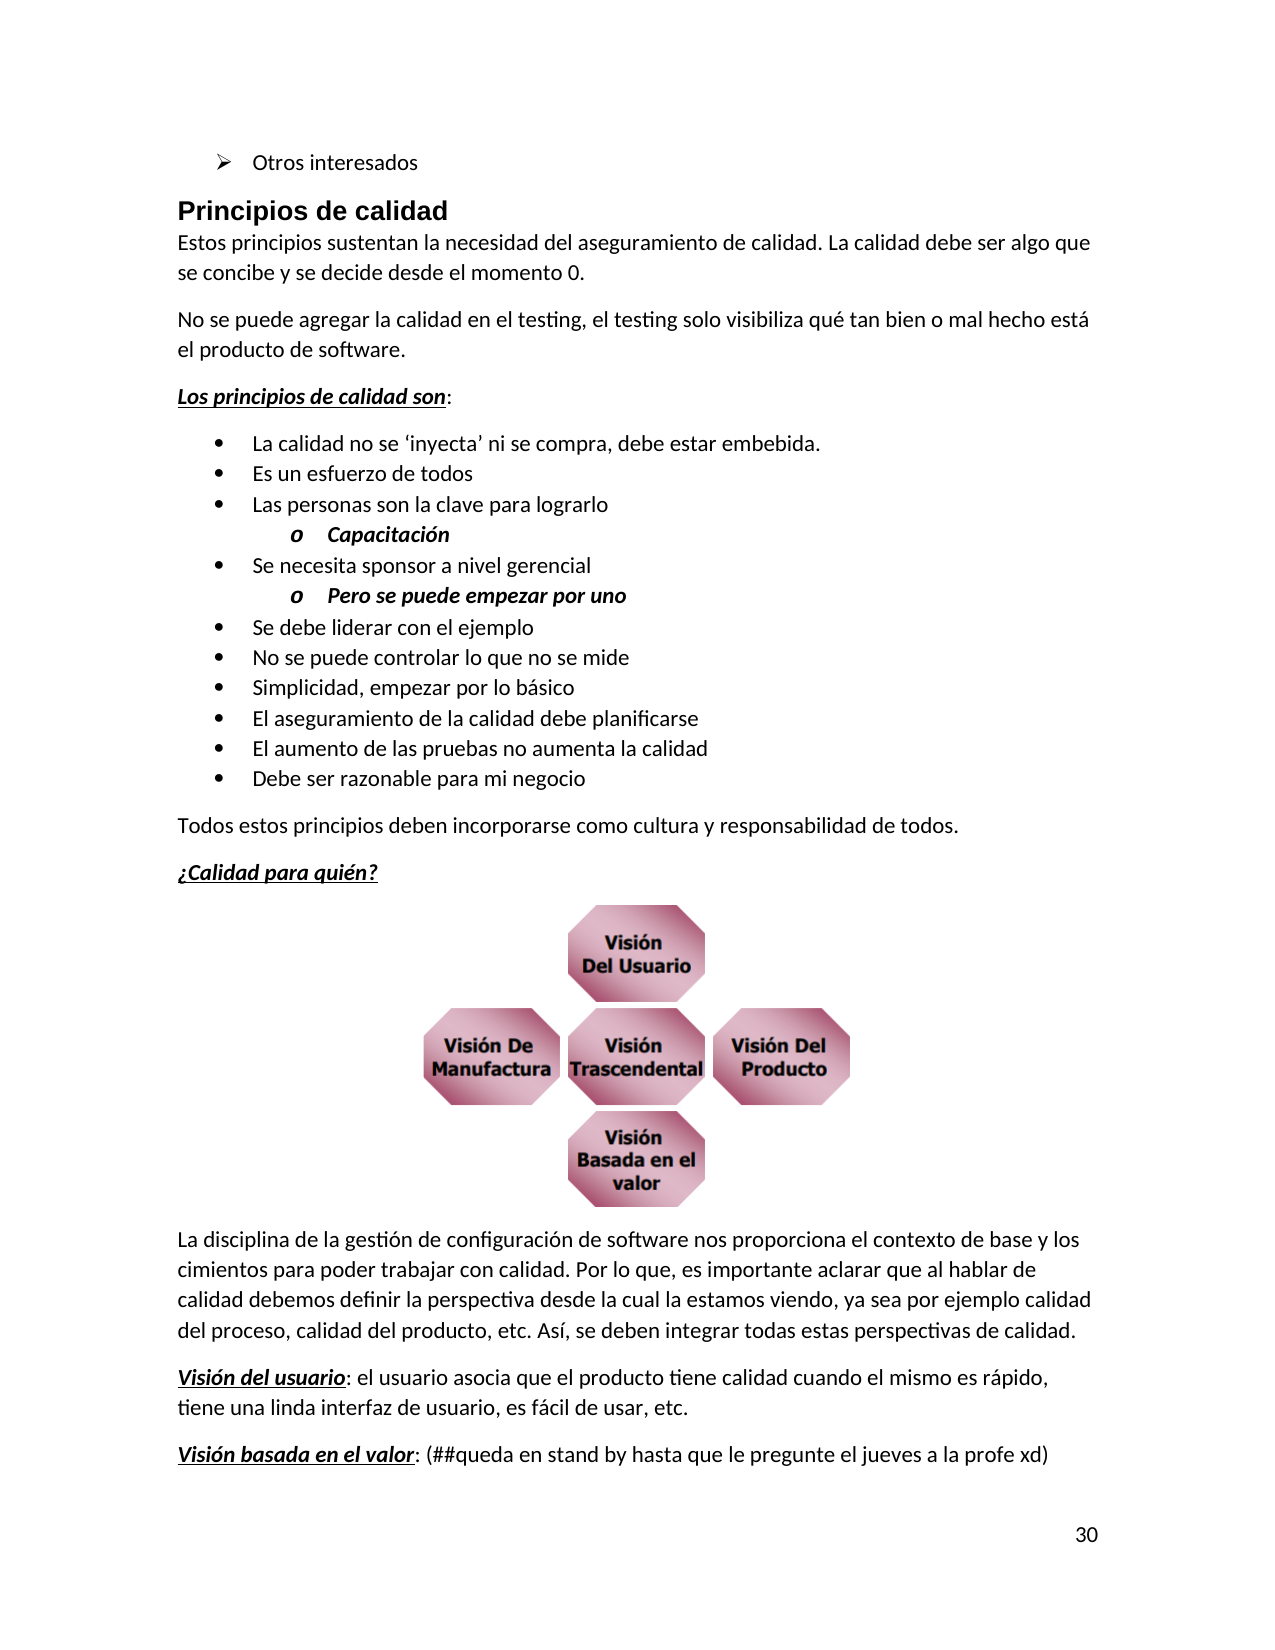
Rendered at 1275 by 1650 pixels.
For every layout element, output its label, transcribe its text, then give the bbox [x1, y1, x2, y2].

list No se puede controlar lo que no se mide [215, 643, 1098, 671]
picture [423, 904, 852, 1207]
list Otros interesados [215, 148, 1098, 176]
list Simplicidad, empezar por lo básico [215, 673, 1098, 701]
subtitle Principios de calidad [177, 194, 1098, 226]
list El aseguramiento de la calidad debe planificarse [215, 704, 1098, 732]
list Capacitación [290, 520, 1098, 549]
list Se necesita sponsor a nivel gerencial [215, 551, 1098, 579]
list Pero se puede empezar por uno [290, 582, 1098, 611]
list La calidad no se ‘inyecta’ ni se compra, debe estar embebida. [215, 429, 1098, 457]
text Visión basada en el valor: (##queda en stand by hasta que le pregunte el jueves a la profe xd) [177, 1440, 1098, 1468]
list Las personas son la clave para lograrlo [215, 490, 1098, 518]
text La disciplina de la gestión de configuración de software nos proporciona el contexto de base y los cimientos para poder trabajar con calidad. Por lo que, es importante aclarar que al hablar de calidad debemos definir la perspectiva desde la cual la estamos viendo, ya sea por ejemplo calidad del proceso, calidad del producto, etc. Así, se deben integrar todas estas perspectivas de calidad. [177, 1225, 1098, 1344]
text Estos principios sustentan la necesidad del aseguramiento de calidad. La calidad debe ser algo que se concibe y se decide desde el momento 0. [177, 228, 1098, 286]
list El aumento de las pruebas no aumenta la calidad [215, 734, 1098, 762]
text Todos estos principios deben incorporarse como cultura y responsabilidad de todos. [177, 811, 1098, 839]
list Es un esfuerzo de todos [215, 459, 1098, 487]
text No se puede agregar la calidad en el testing, el testing solo visibiliza qué tan bien o mal hecho está el producto de software. [177, 305, 1098, 363]
list Debe ser razonable para mi negocio [215, 764, 1098, 792]
text Visión del usuario: el usuario asocia que el producto tiene calidad cuando el mismo es rápido, tiene una linda interfaz de usuario, es fácil de usar, etc. [177, 1363, 1098, 1421]
text ¿Calidad para quién? [177, 858, 1098, 886]
list Se debe liderar con el ejemplo [215, 613, 1098, 641]
text Los principios de calidad son: [177, 382, 1098, 410]
